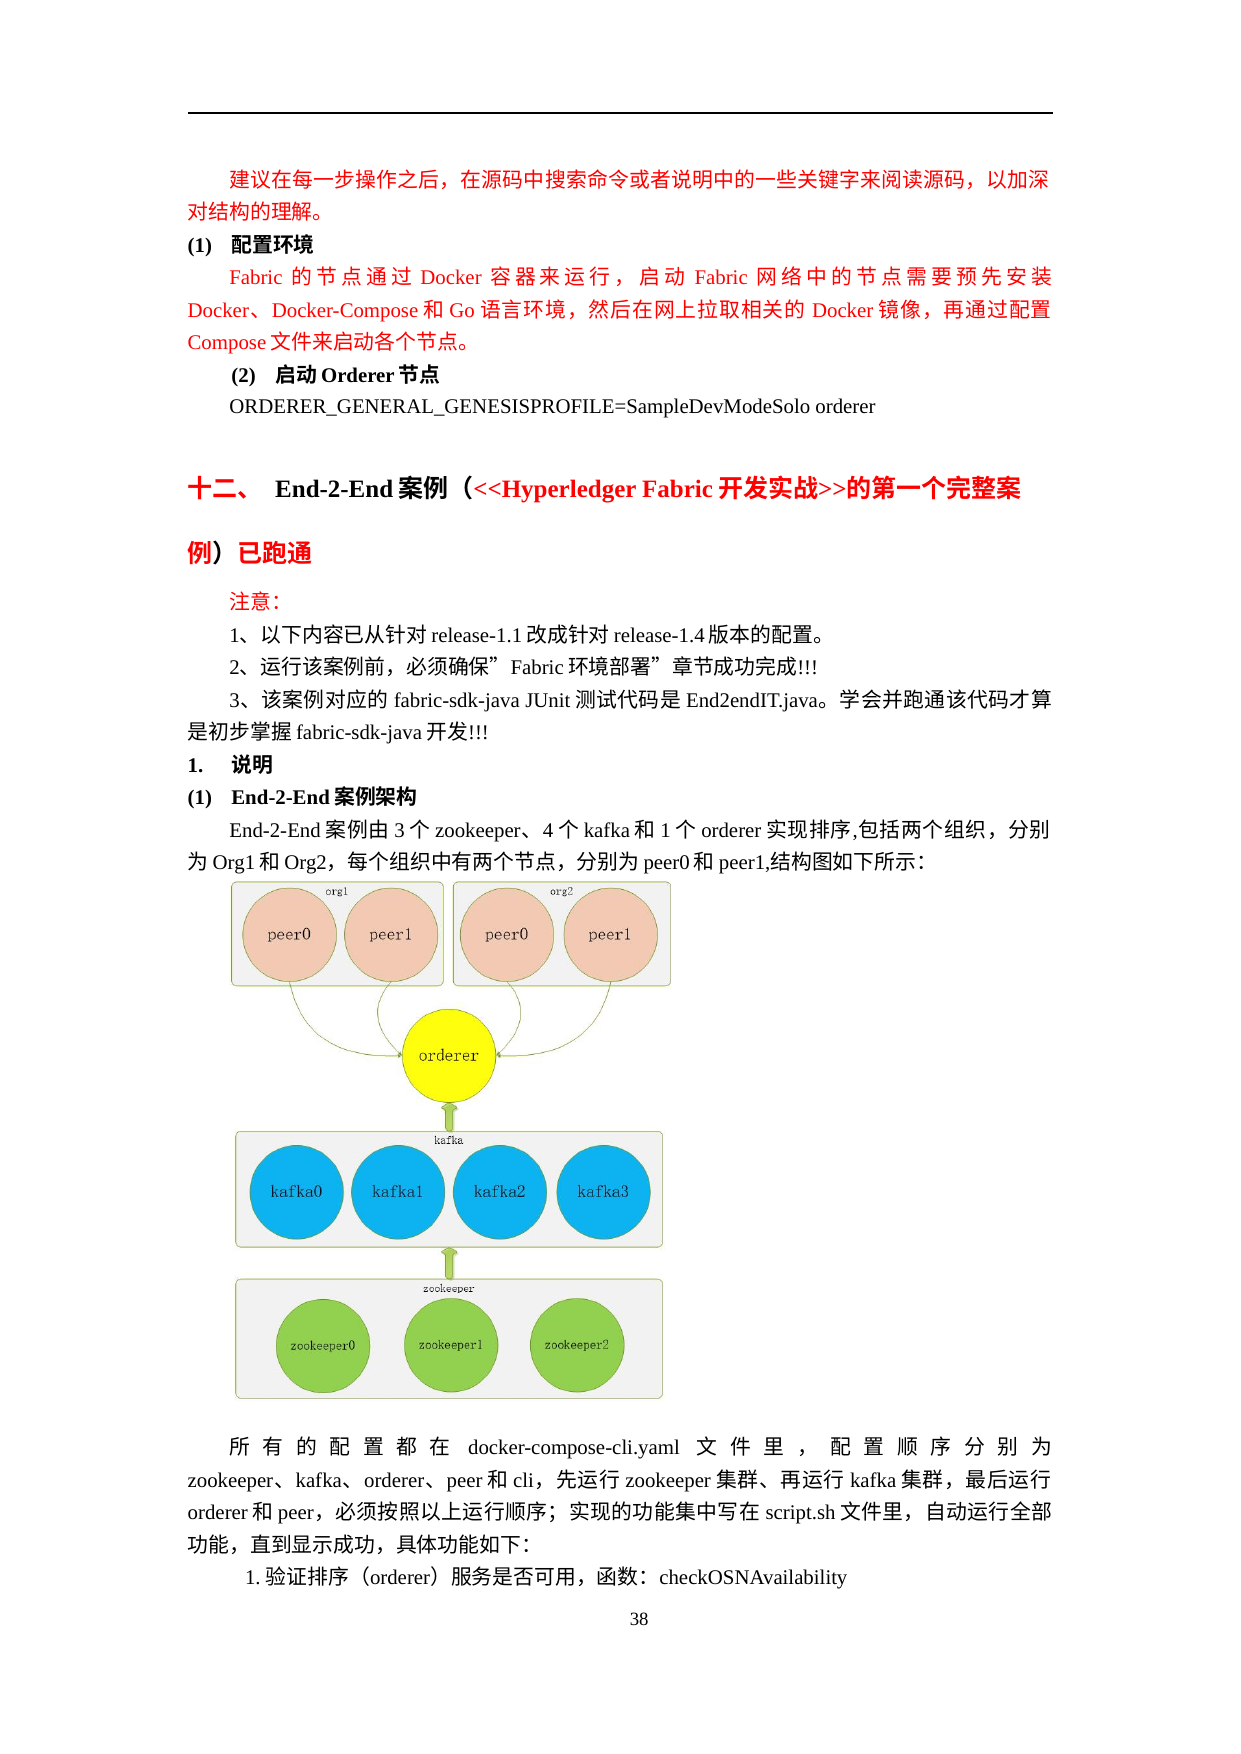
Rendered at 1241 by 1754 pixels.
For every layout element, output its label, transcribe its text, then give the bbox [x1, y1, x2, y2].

picture [229, 877, 672, 1402]
subtitle 配置环境 [187, 227, 1053, 259]
subtitle 说明 [187, 747, 1053, 779]
text 3、该案例对应的fabric-sdk-java JUnit测试代码是End2endIT.java。学会并跑通该代码才算是初步掌握fabric-sdk-java开发!!! [187, 682, 1053, 747]
text 1、以下内容已从针对release-1.1改成针对release-1.4版本的配置。 [187, 617, 1053, 649]
subtitle End-2-End案例架构 [187, 779, 1053, 812]
text 建议在每一步操作之后，在源码中搜索命令或者说明中的一些关键字来阅读源码，以加深对结构的理解。 [187, 162, 1053, 227]
text End-2-End案例由3个zookeeper、4个kafka和1个orderer实现排序,包括两个组织，分别为Org1和Org2，每个组织中有两个节点，分别为peer0和peer1,结构图如下所示： [187, 812, 1053, 877]
subtitle End-2-End案例（<<Hyperledger Fabric开发实战>>的第一个完整案例）已跑通 [187, 454, 1053, 584]
text 2、运行该案例前，必须确保”Fabric环境部署”章节成功完成!!! [187, 649, 1053, 682]
text 所有的配置都在docker-compose-cli.yaml文件里，配置顺序分别为zookeeper、kafka、orderer、peer和cli，先运行zookeeper集群、再运行kafka集群，最后运行orderer和peer，必须按照以上运行顺序；实现的功能集中写在script.sh文件里，自动运行全部功能，直到显示成功，具体功能如下： [187, 1429, 1053, 1559]
text 注意： [187, 584, 1053, 617]
subtitle 启动Orderer节点 [231, 357, 1053, 389]
text Fabric的节点通过Docker容器来运行，启动Fabric网络中的节点需要预先安装Docker、Docker-Compose和Go语言环境，然后在网上拉取相关的Docker镜像，再通过配置Compose文件来启动各个节点。 [187, 259, 1053, 357]
text 1. 验证排序（orderer）服务是否可用，函数：checkOSNAvailability [187, 1559, 1053, 1592]
text ORDERER_GENERAL_GENESISPROFILE=SampleDevModeSolo orderer [187, 389, 1053, 422]
